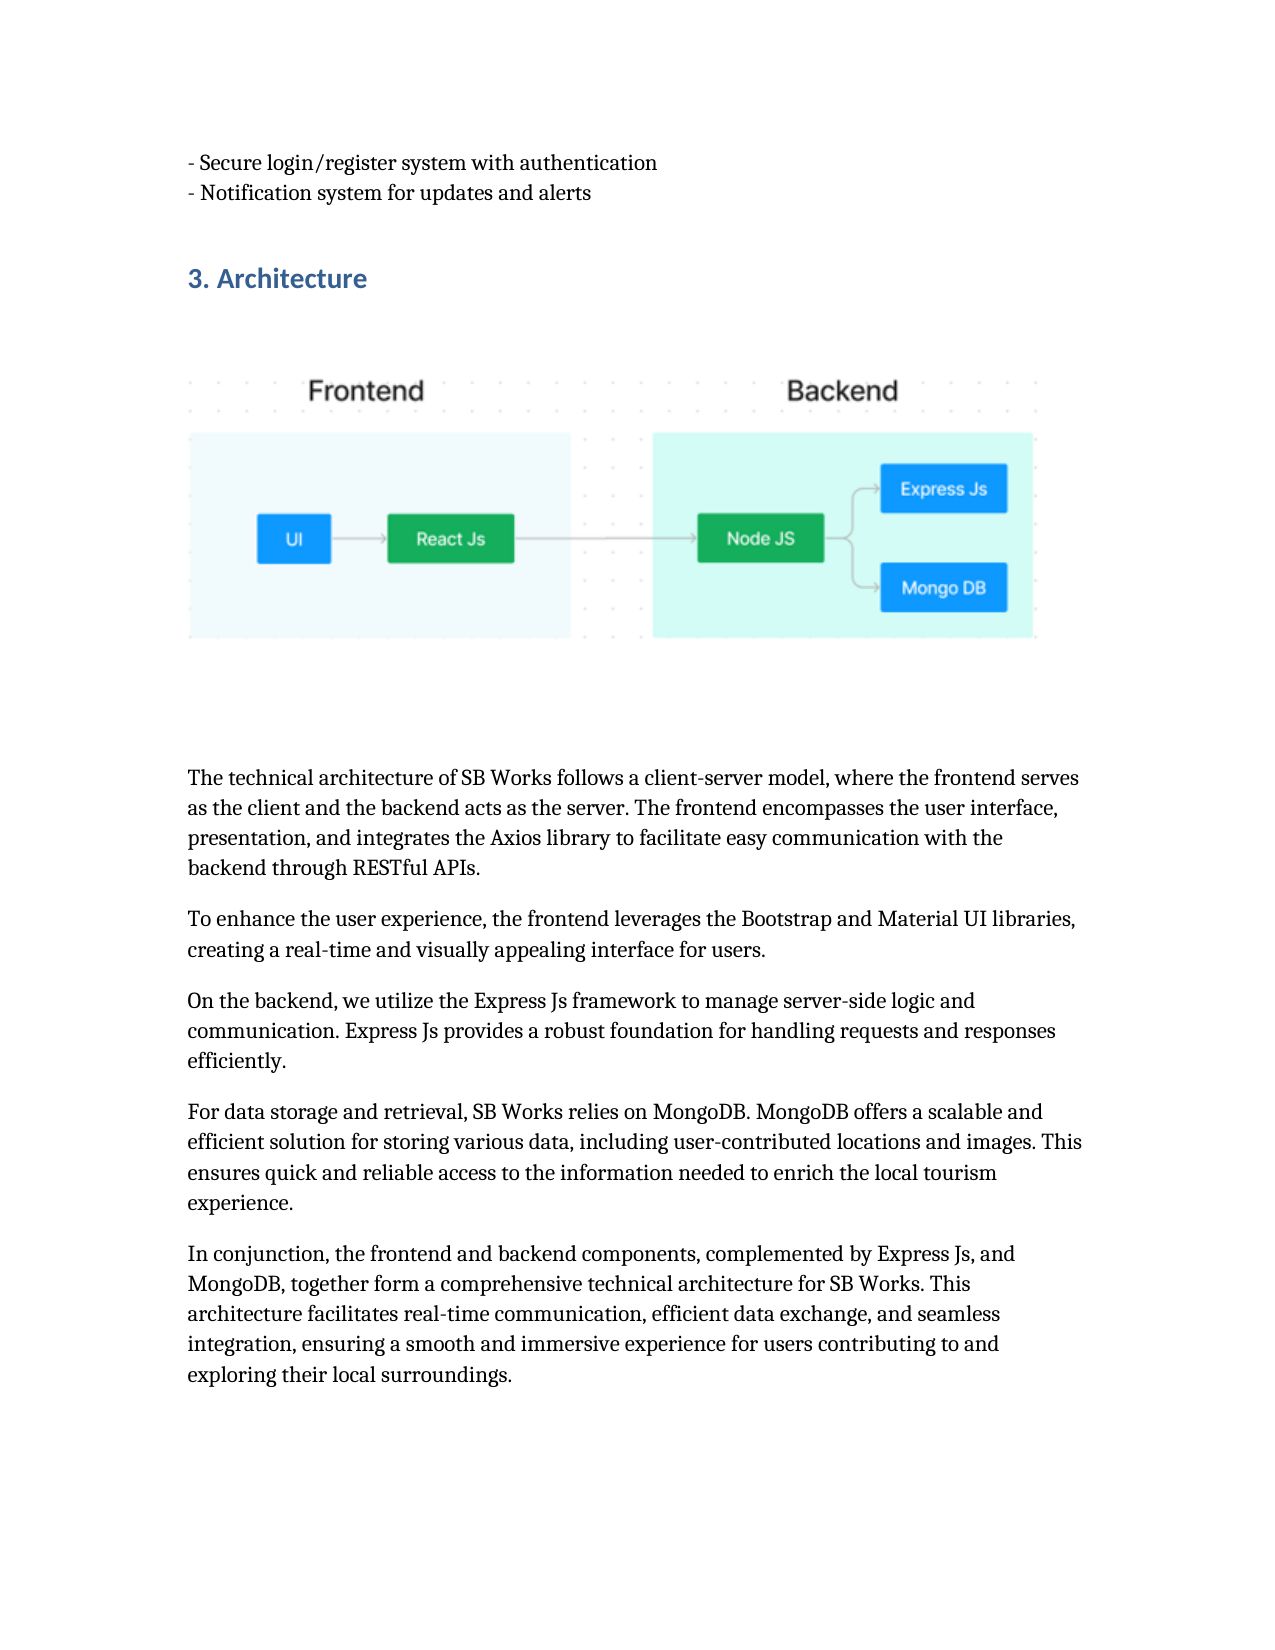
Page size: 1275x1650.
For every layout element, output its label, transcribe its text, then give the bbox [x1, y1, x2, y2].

text The technical architecture of SB Works follows a client-server model, where the frontend serves as the client and the backend acts as the server. The frontend encompasses the user interface, presentation, and integrates the Axios library to facilitate easy communication with the backend through RESTful APIs. [187, 454, 1087, 882]
text On the backend, we utilize the Express Js framework to manage server-side logic and communication. Express Js provides a robust foundation for handling requests and responses efficiently. [187, 987, 1087, 1074]
text For data storage and retrieval, SB Works relies on MongoDB. MongoDB offers a scalable and efficient solution for storing various data, including user-contributed locations and images. This ensures quick and reliable access to the information needed to enrich the local tourism experience. [187, 1099, 1087, 1216]
subtitle 3. Architecture [187, 260, 1087, 296]
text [187, 150, 1087, 207]
text In conjunction, the frontend and backend components, complemented by Express Js, and MongoDB, together form a comprehensive technical architecture for SB Works. This architecture facilitates real-time communication, efficient data exchange, and seamless integration, ensuring a smooth and immersive experience for users contributing to and exploring their local surroundings. [187, 1241, 1087, 1388]
picture [165, 342, 1062, 723]
text To enhance the user experience, the frontend leverages the Bootstrap and Material UI libraries, creating a real-time and visually appealing interface for users. [187, 906, 1087, 963]
